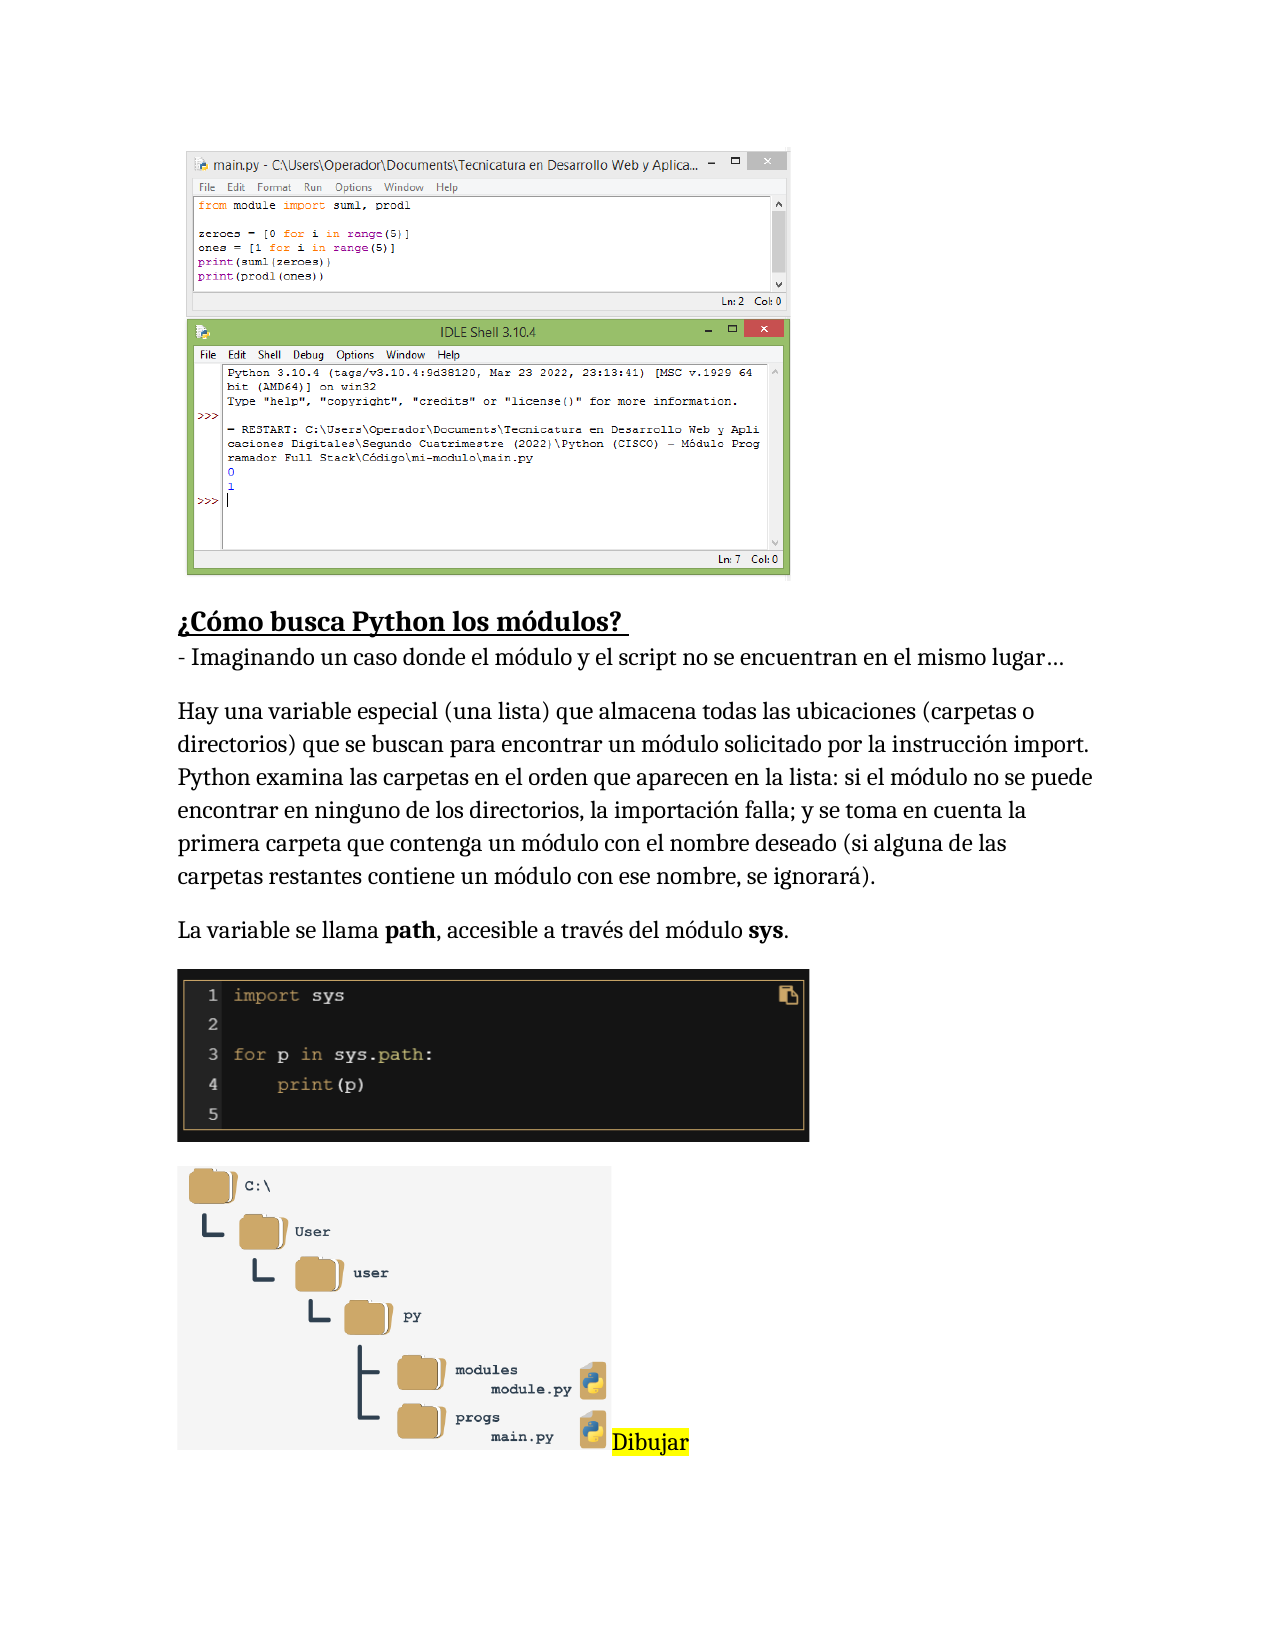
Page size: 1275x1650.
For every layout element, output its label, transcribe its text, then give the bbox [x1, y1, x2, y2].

picture [177, 147, 791, 581]
text La variable se llama path, accesible a través del módulo sys. [177, 916, 1098, 945]
picture [177, 969, 810, 1142]
text Hay una variable especial (una lista) que almacena todas las ubicaciones (carpetas o directorios) que se buscan para encontrar un módulo solicitado por la instrucción import. Python examina las carpetas en el orden que aparecen en la lista: si el módulo no se puede encontrar en ninguno de los directorios, la importación falla; y se toma en cuenta la primera carpeta que contenga un módulo con el nombre deseado (si alguna de las carpetas restantes contiene un módulo con ese nombre, se ignorará). [177, 697, 1098, 891]
text Dibujar [612, 1166, 1098, 1456]
text ¿Cómo busca Python los módulos? - Imaginando un caso donde el módulo y el script no se encuentran en el mismo lugar… [177, 605, 1098, 672]
picture [177, 1166, 612, 1450]
